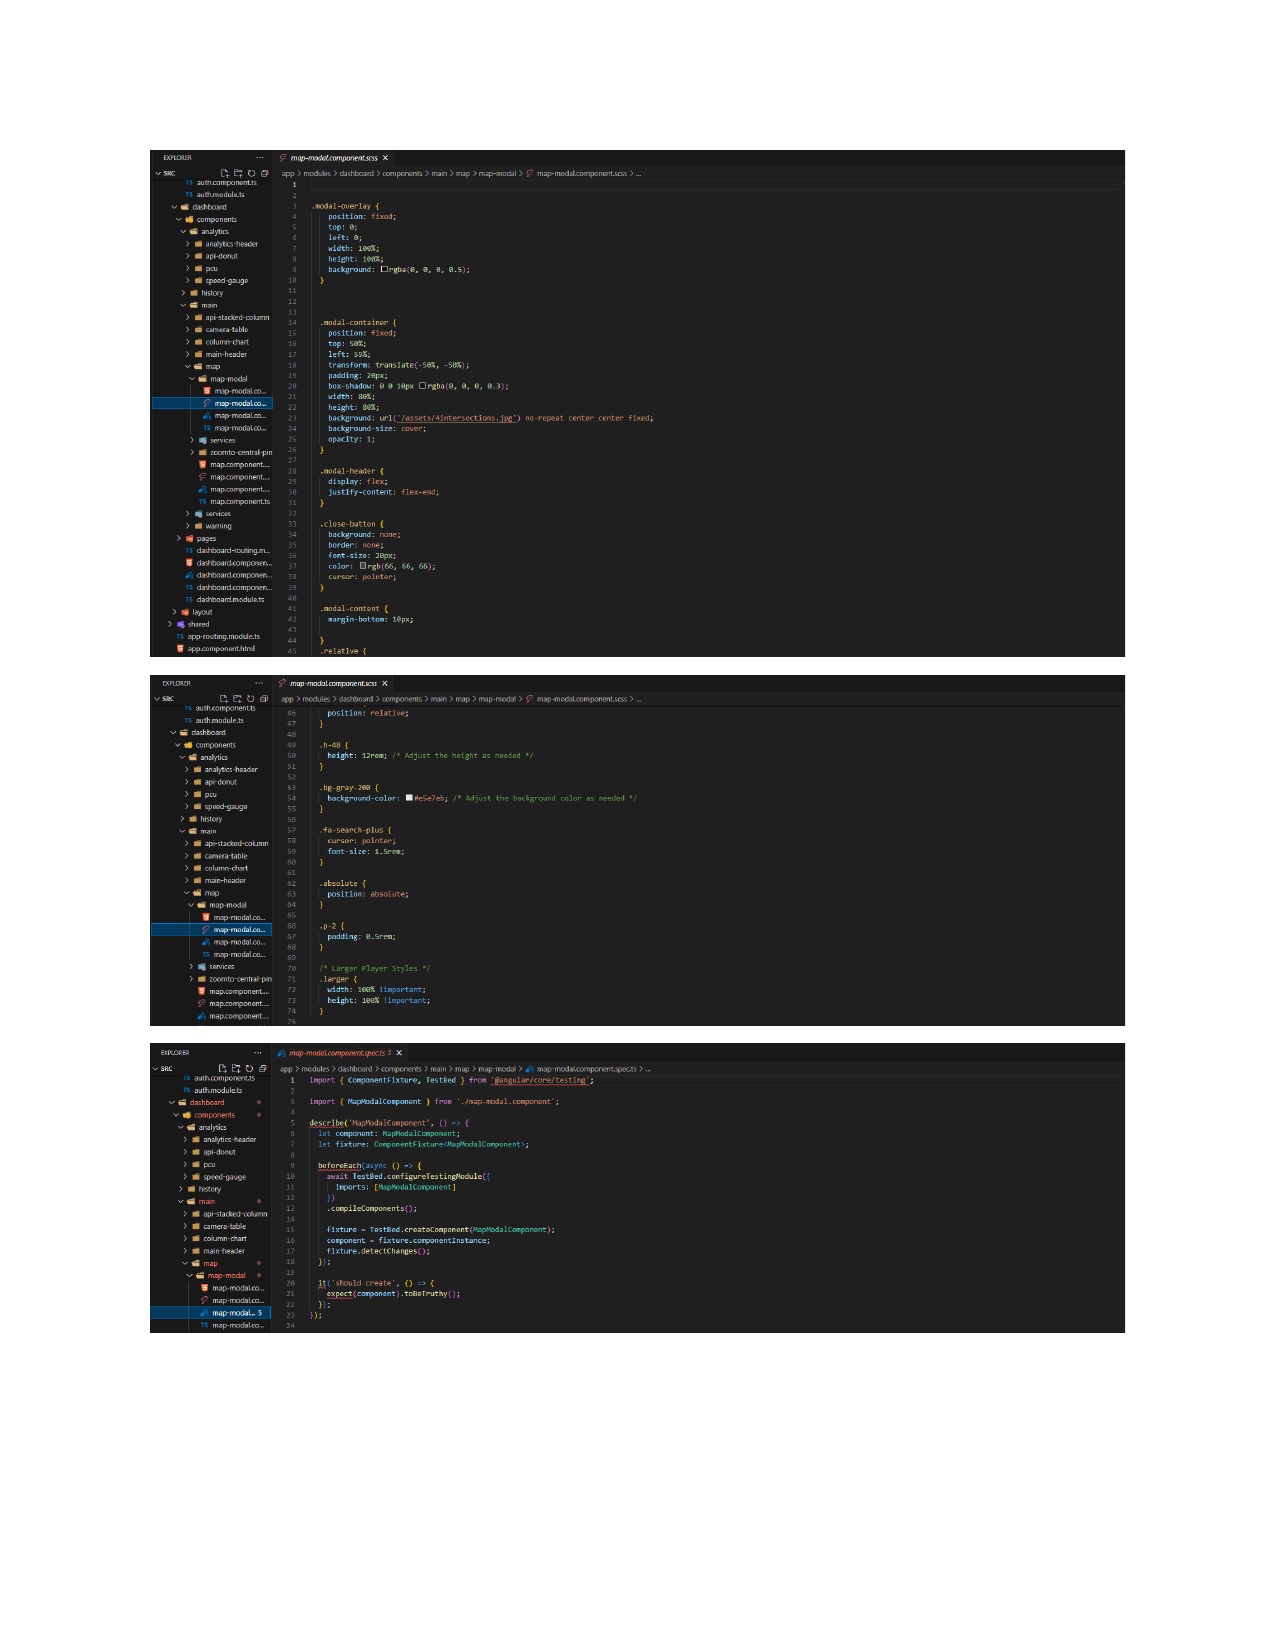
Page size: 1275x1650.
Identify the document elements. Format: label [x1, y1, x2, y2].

picture [150, 150, 1125, 657]
picture [150, 675, 1125, 1026]
picture [150, 1043, 1125, 1333]
